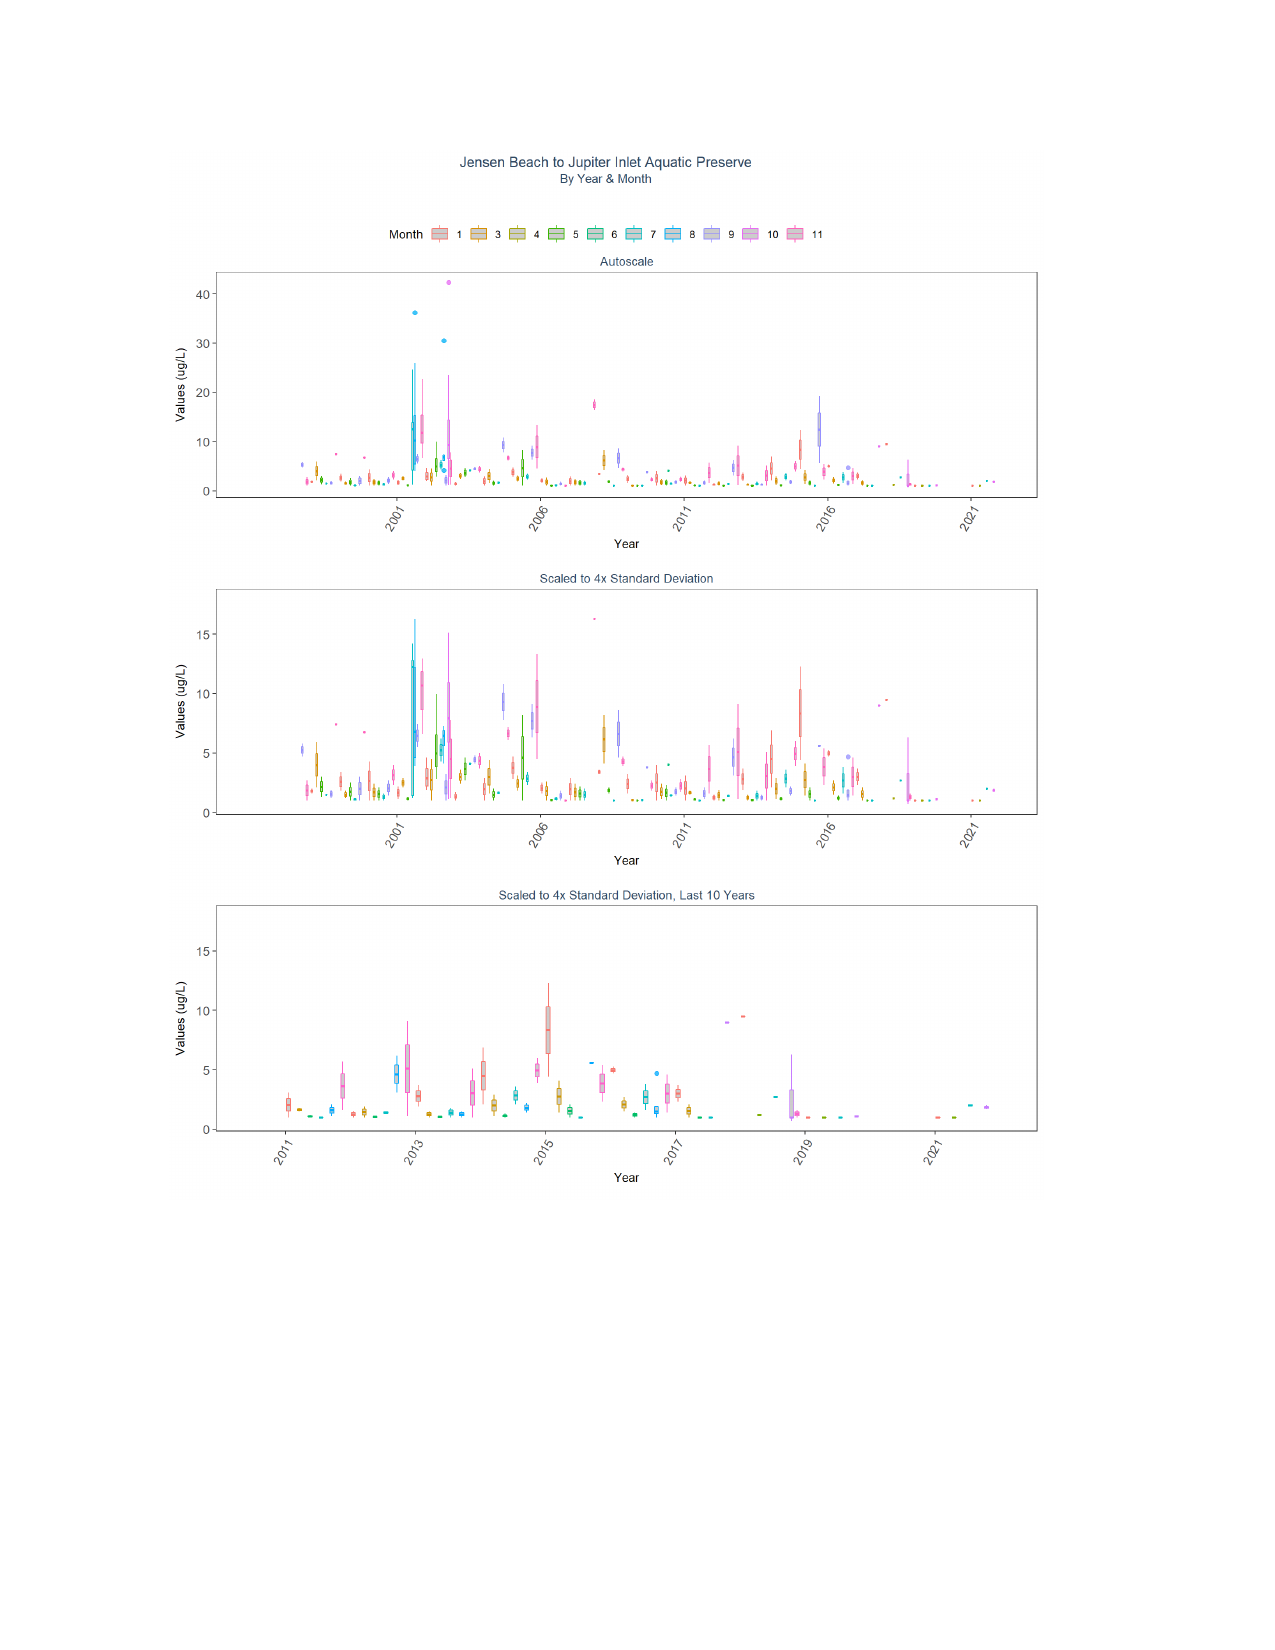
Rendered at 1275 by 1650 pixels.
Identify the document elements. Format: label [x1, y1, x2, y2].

picture [168, 150, 1044, 1200]
